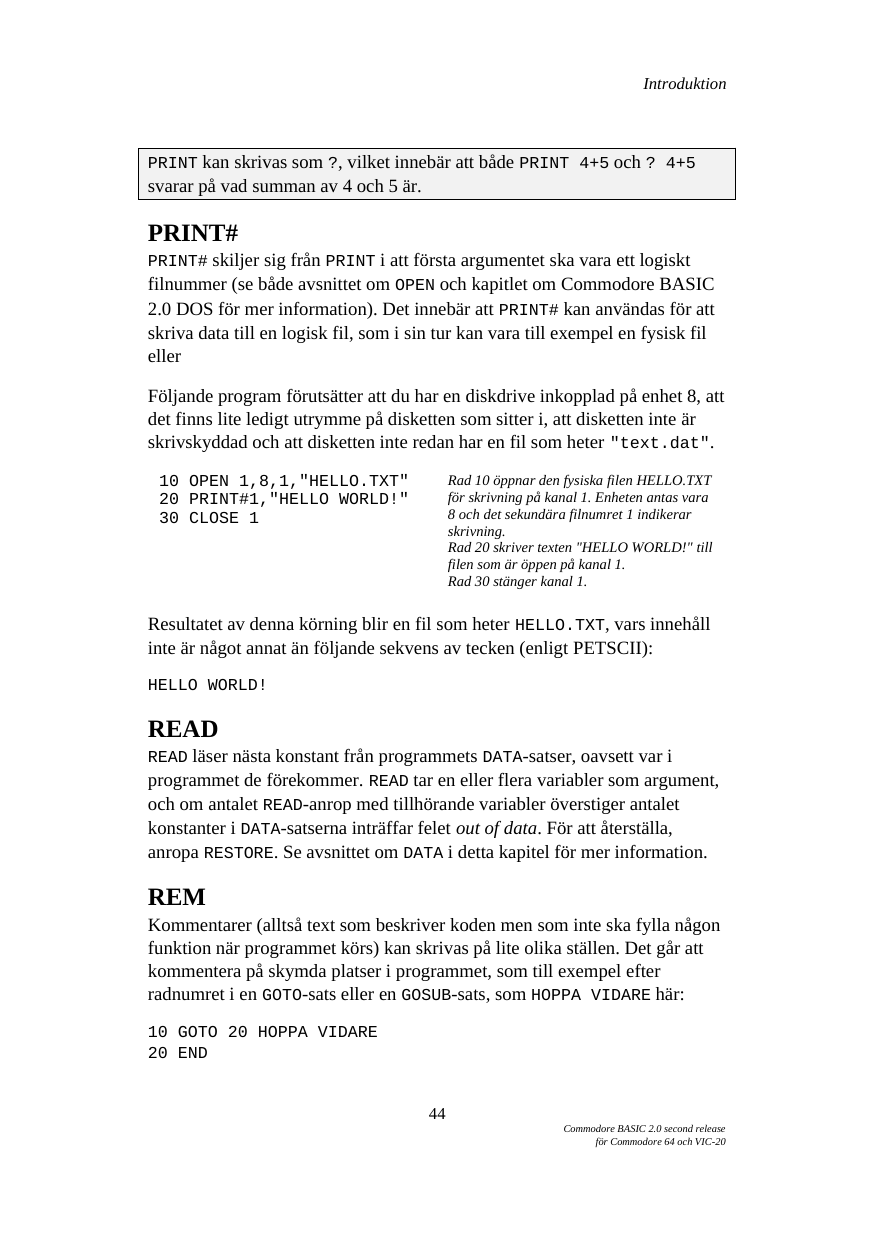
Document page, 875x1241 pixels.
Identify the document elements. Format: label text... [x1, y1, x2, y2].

text Följande program förutsätter att du har en diskdrive inkopplad på enhet 8, att det finns lite ledigt utrymme på disketten som sitter i, att disketten inte är skrivskyddad och att disketten inte redan har en fil som heter "text.dat". [148, 385, 726, 454]
subtitle PRINT# [148, 218, 726, 247]
subtitle READ [148, 714, 726, 742]
table_header Rad 10 öppnar den fysiska filen HELLO.TXT för skrivning på kanal 1. Enheten antas vara 8 och det sekundära filnumret 1 indikerar skrivning. Rad 20 skriver texten "HELLO WORLD!" till filen som är öppen på kanal 1. Rad 30 stänger kanal 1. [436, 472, 725, 589]
text READ läser nästa konstant från programmets DATA-satser, oavsett var i programmet de förekommer. READ tar en eller flera variabler som argument, och om antalet READ-anrop med tillhörande variabler överstiger antalet konstanter i DATA-satserna inträffar felet out of data. För att återställa, anropa RESTORE. Se avsnittet om DATA i detta kapitel för mer information. [148, 745, 726, 864]
table_header 10 OPEN 1,8,1,"HELLO.TXT" 20 PRINT#1,"HELLO WORLD!" 30 CLOSE 1 [148, 472, 436, 589]
text 10 GOTO 20 HOPPA VIDARE 20 END [148, 1024, 726, 1063]
subtitle REM [148, 882, 726, 911]
text HELLO WORLD! [148, 677, 726, 696]
text PRINT kan skrivas som ?, vilket innebär att både PRINT 4+5 och ? 4+5 svarar på vad summan av 4 och 5 är. [139, 149, 735, 199]
text PRINT# skiljer sig från PRINT i att första argumentet ska vara ett logiskt filnummer (se både avsnittet om OPEN och kapitlet om Commodore BASIC 2.0 DOS för mer information). Det innebär att PRINT# kan användas för att skriva data till en logisk fil, som i sin tur kan vara till exempel en fysisk fil eller [148, 249, 726, 366]
text Kommentarer (alltså text som beskriver koden men som inte ska fylla någon funktion när programmet körs) kan skrivas på lite olika ställen. Det går att kommentera på skymda platser i programmet, som till exempel efter radnumret i en GOTO-sats eller en GOSUB-sats, som HOPPA VIDARE här: [148, 913, 726, 1006]
text Resultatet av denna körning blir en fil som heter HELLO.TXT, vars innehåll inte är något annat än följande sekvens av tecken (enligt PETSCII): [148, 589, 726, 658]
